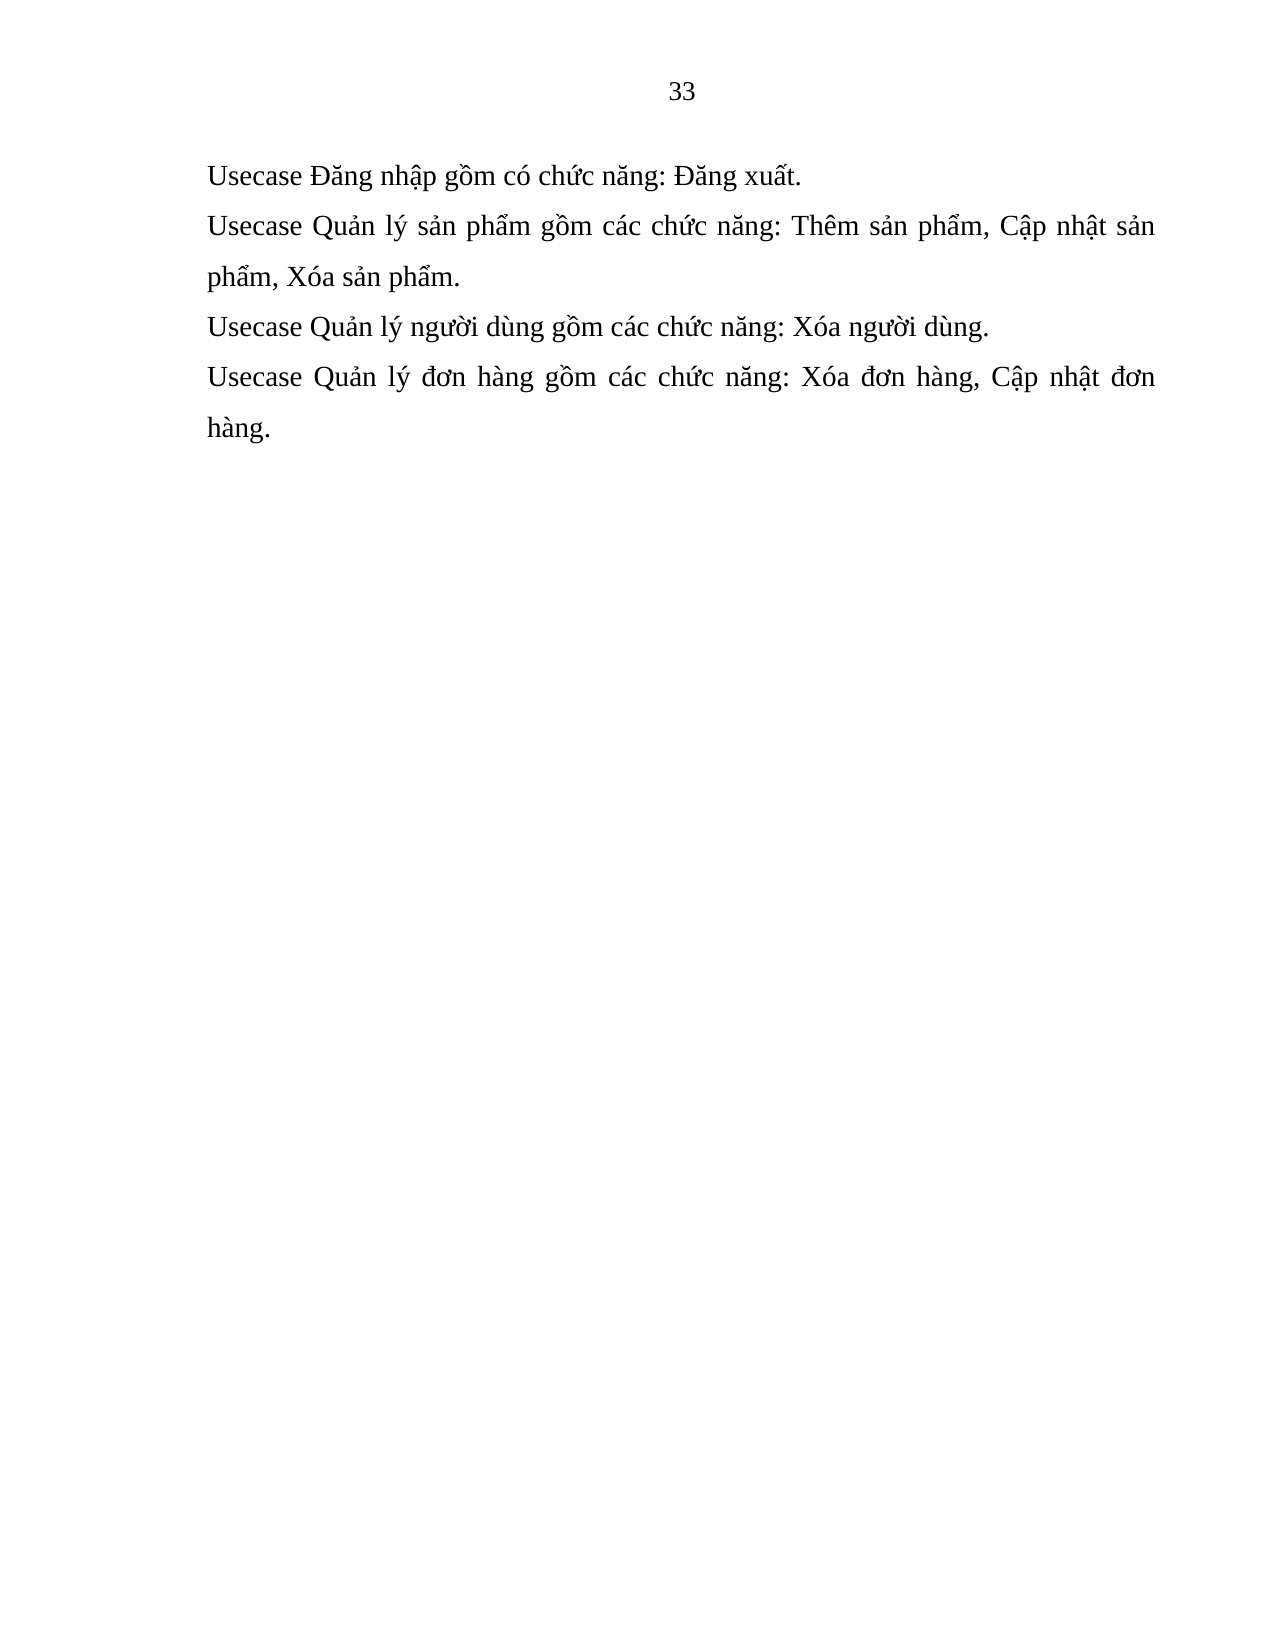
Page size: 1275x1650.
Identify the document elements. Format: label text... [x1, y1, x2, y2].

list Usecase Đăng nhập gồm có chức năng: Đăng xuất. [207, 158, 1157, 192]
list Usecase Quản lý sản phẩm gồm các chức năng: Thêm sản phẩm, Cập nhật sản phẩm, Xóa sản phẩm. [207, 208, 1157, 292]
list Usecase Quản lý người dùng gồm các chức năng: Xóa người dùng. [207, 309, 1157, 343]
list Usecase Quản lý đơn hàng gồm các chức năng: Xóa đơn hàng, Cập nhật đơn hàng. [207, 359, 1157, 443]
